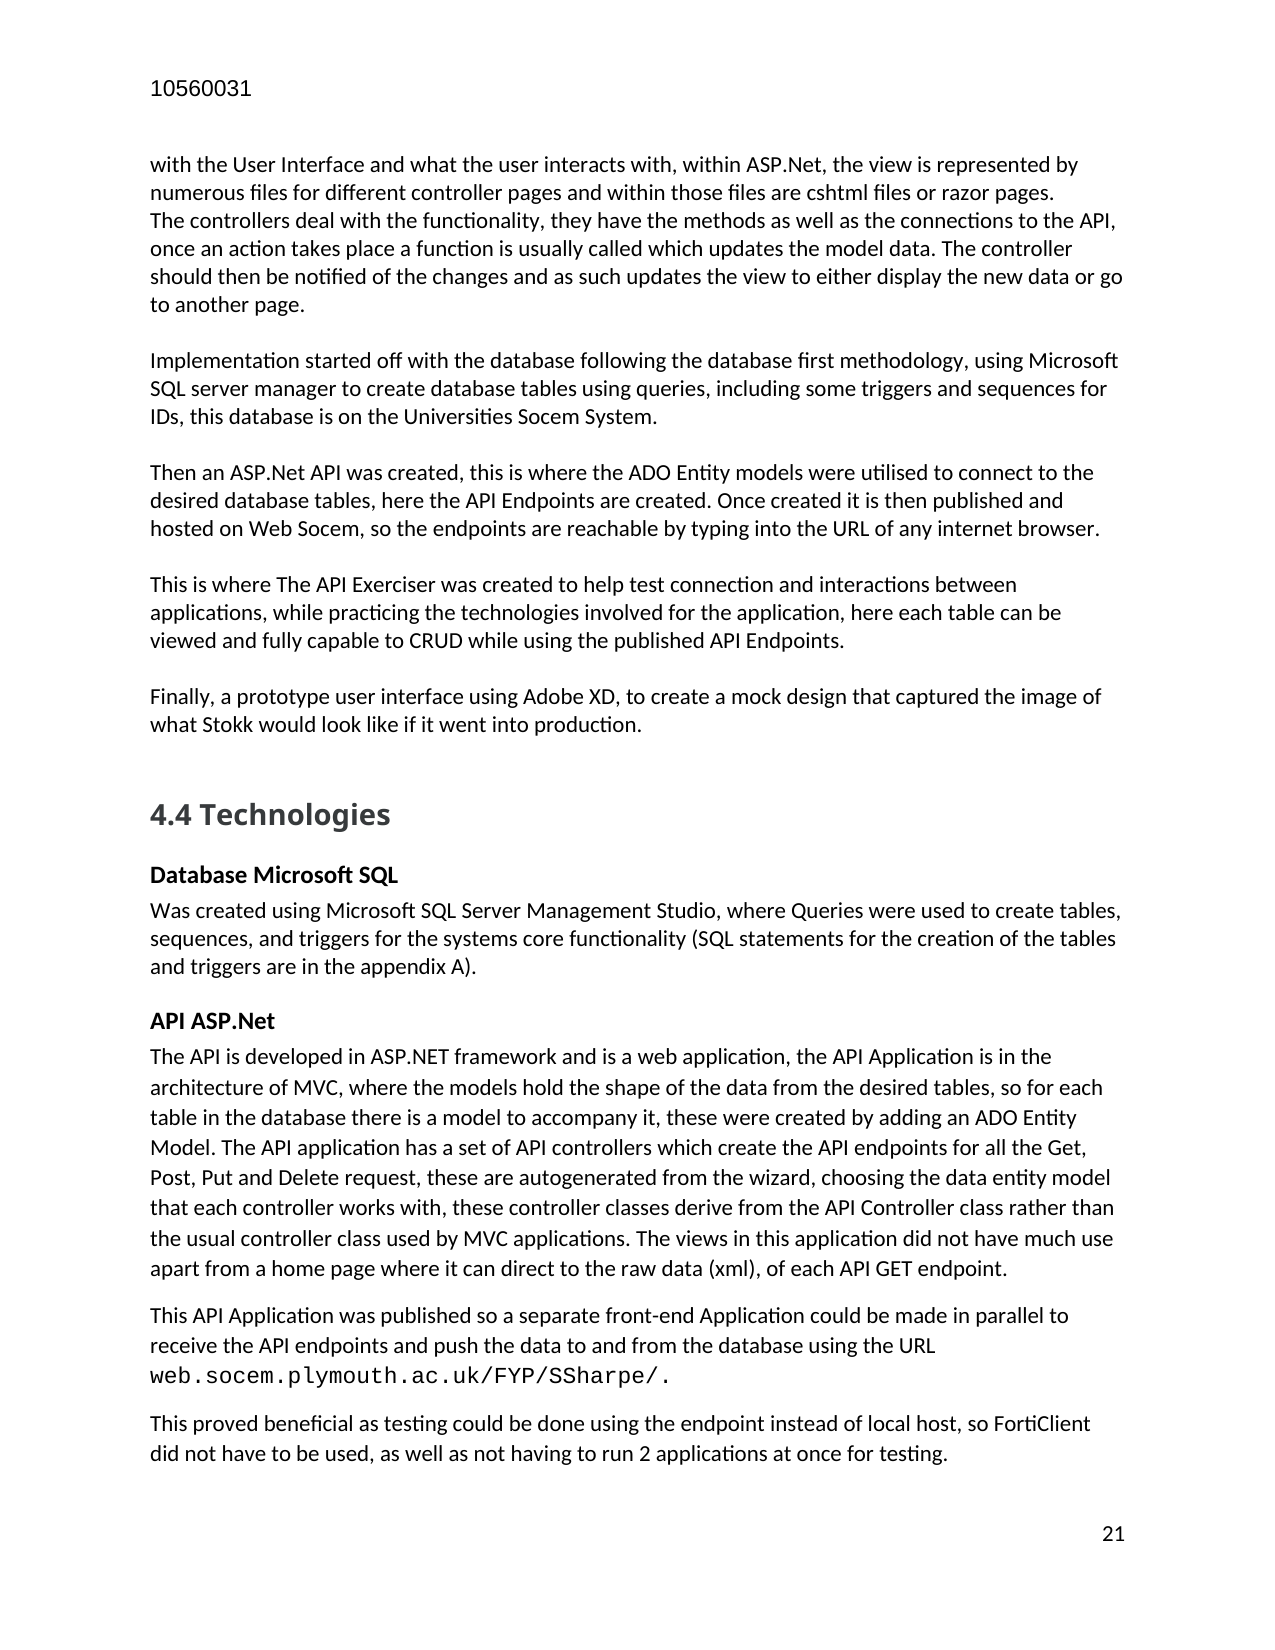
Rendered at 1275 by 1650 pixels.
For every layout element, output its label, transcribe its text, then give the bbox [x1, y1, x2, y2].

subtitle Database Microsoft SQL [150, 859, 1125, 890]
text This is where The API Exerciser was created to help test connection and interactions between applications, while practicing the technologies involved for the application, here each table can be viewed and fully capable to CRUD while using the published API Endpoints. [150, 570, 1125, 654]
text This proved beneficial as testing could be done using the endpoint instead of local host, so FortiClient did not have to be used, as well as not having to run 2 applications at once for testing. [150, 1409, 1125, 1467]
text The controllers deal with the functionality, they have the methods as well as the connections to the API, once an action takes place a function is usually called which updates the model data. The controller should then be notified of the changes and as such updates the view to either display the new data or go to another page. [150, 206, 1125, 318]
text Was created using Microsoft SQL Server Management Studio, where Queries were used to create tables, sequences, and triggers for the systems core functionality (SQL statements for the creation of the tables and triggers are in the appendix A). [150, 896, 1125, 980]
text Implementation started off with the database following the database first methodology, using Microsoft SQL server manager to create database tables using queries, including some triggers and sequences for IDs, this database is on the Universities Socem System. [150, 346, 1125, 430]
text Finally, a prototype user interface using Adobe XD, to create a mock design that captured the image of what Stokk would look like if it went into production. [150, 682, 1125, 738]
text The API is developed in ASP.NET framework and is a web application, the API Application is in the architecture of MVC, where the models hold the shape of the data from the desired tables, so for each table in the database there is a model to accompany it, these were created by adding an ADO Entity Model. The API application has a set of API controllers which create the API endpoints for all the Get, Post, Put and Delete request, these are autogenerated from the wizard, choosing the data entity model that each controller works with, these controller classes derive from the API Controller class rather than the usual controller class used by MVC applications. The views in this application did not have much use apart from a home page where it can direct to the raw data (xml), of each API GET endpoint. [150, 1042, 1125, 1282]
text Then an ASP.Net API was created, this is where the ADO Entity models were utilised to connect to the desired database tables, here the API Endpoints are created. Once created it is then published and hosted on Web Socem, so the endpoints are reachable by typing into the URL of any internet browser. [150, 458, 1125, 542]
subtitle API ASP.Net [150, 1005, 1125, 1036]
subtitle 4.4 Technologies [150, 794, 1125, 834]
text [150, 150, 1125, 206]
text This API Application was published so a separate front-end Application could be made in parallel to receive the API endpoints and push the data to and from the database using the URL web.socem.plymouth.ac.uk/FYP/SSharpe/. [150, 1301, 1125, 1390]
